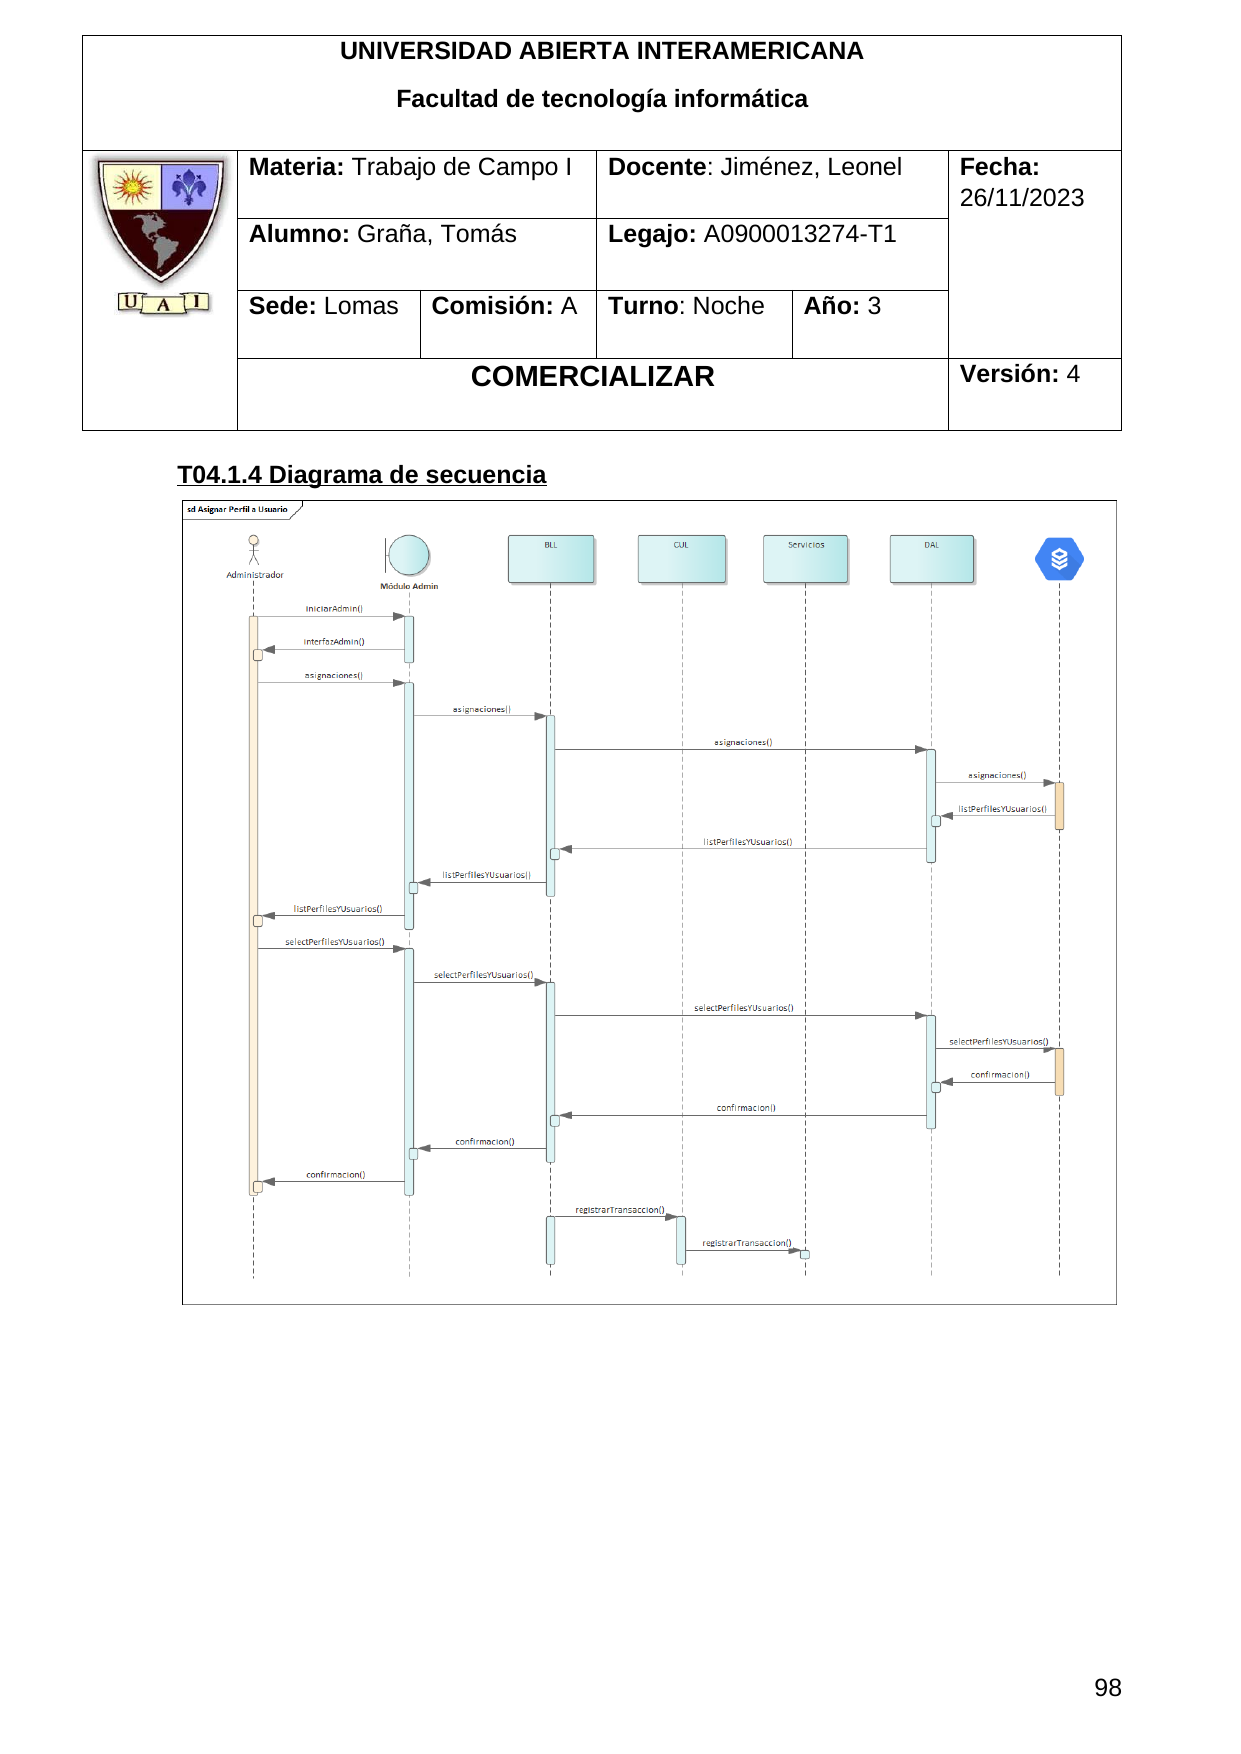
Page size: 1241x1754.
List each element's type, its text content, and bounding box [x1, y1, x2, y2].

subtitle T04.1.4 Diagrama de secuencia [177, 460, 1122, 488]
picture [177, 495, 1122, 1310]
picture [87, 151, 234, 320]
